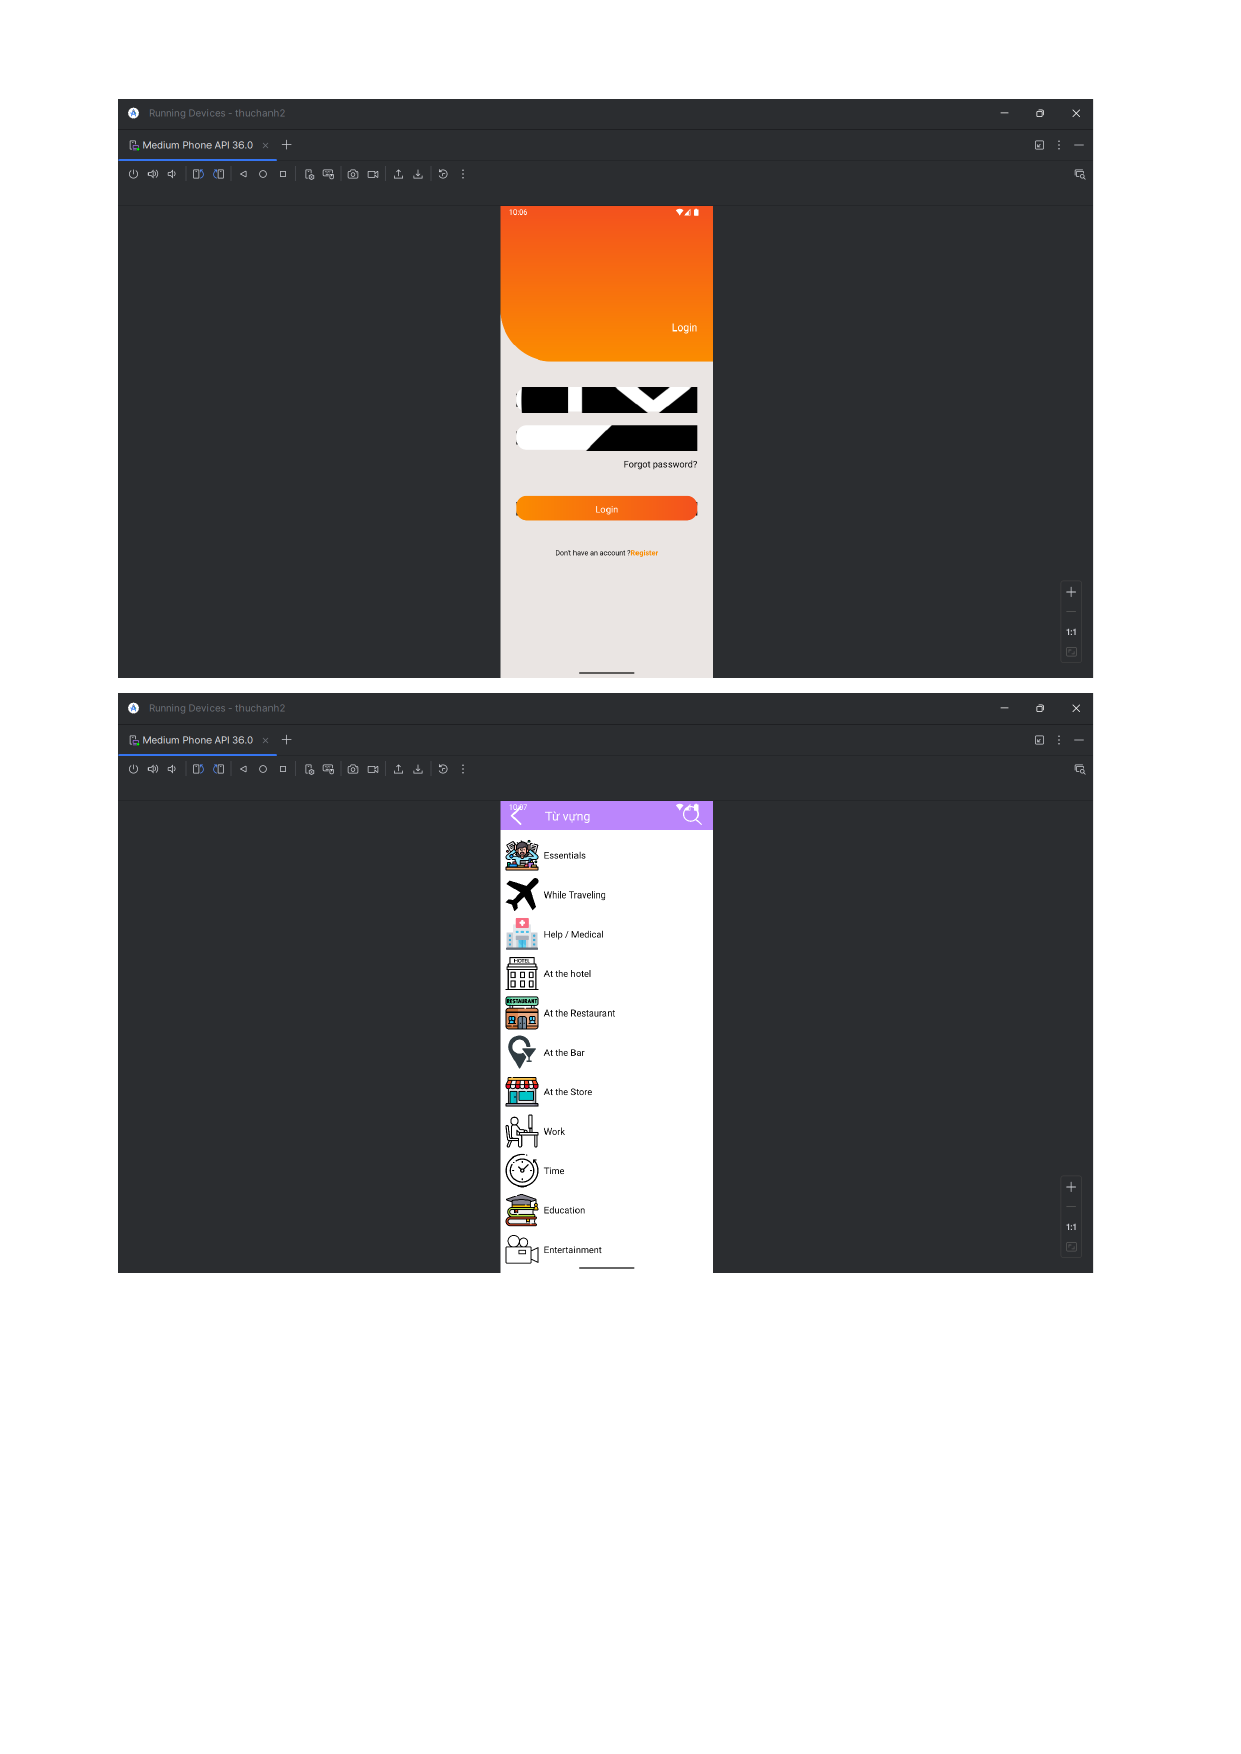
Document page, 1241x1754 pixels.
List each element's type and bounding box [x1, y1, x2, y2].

picture [118, 693, 1094, 1273]
picture [118, 99, 1094, 678]
